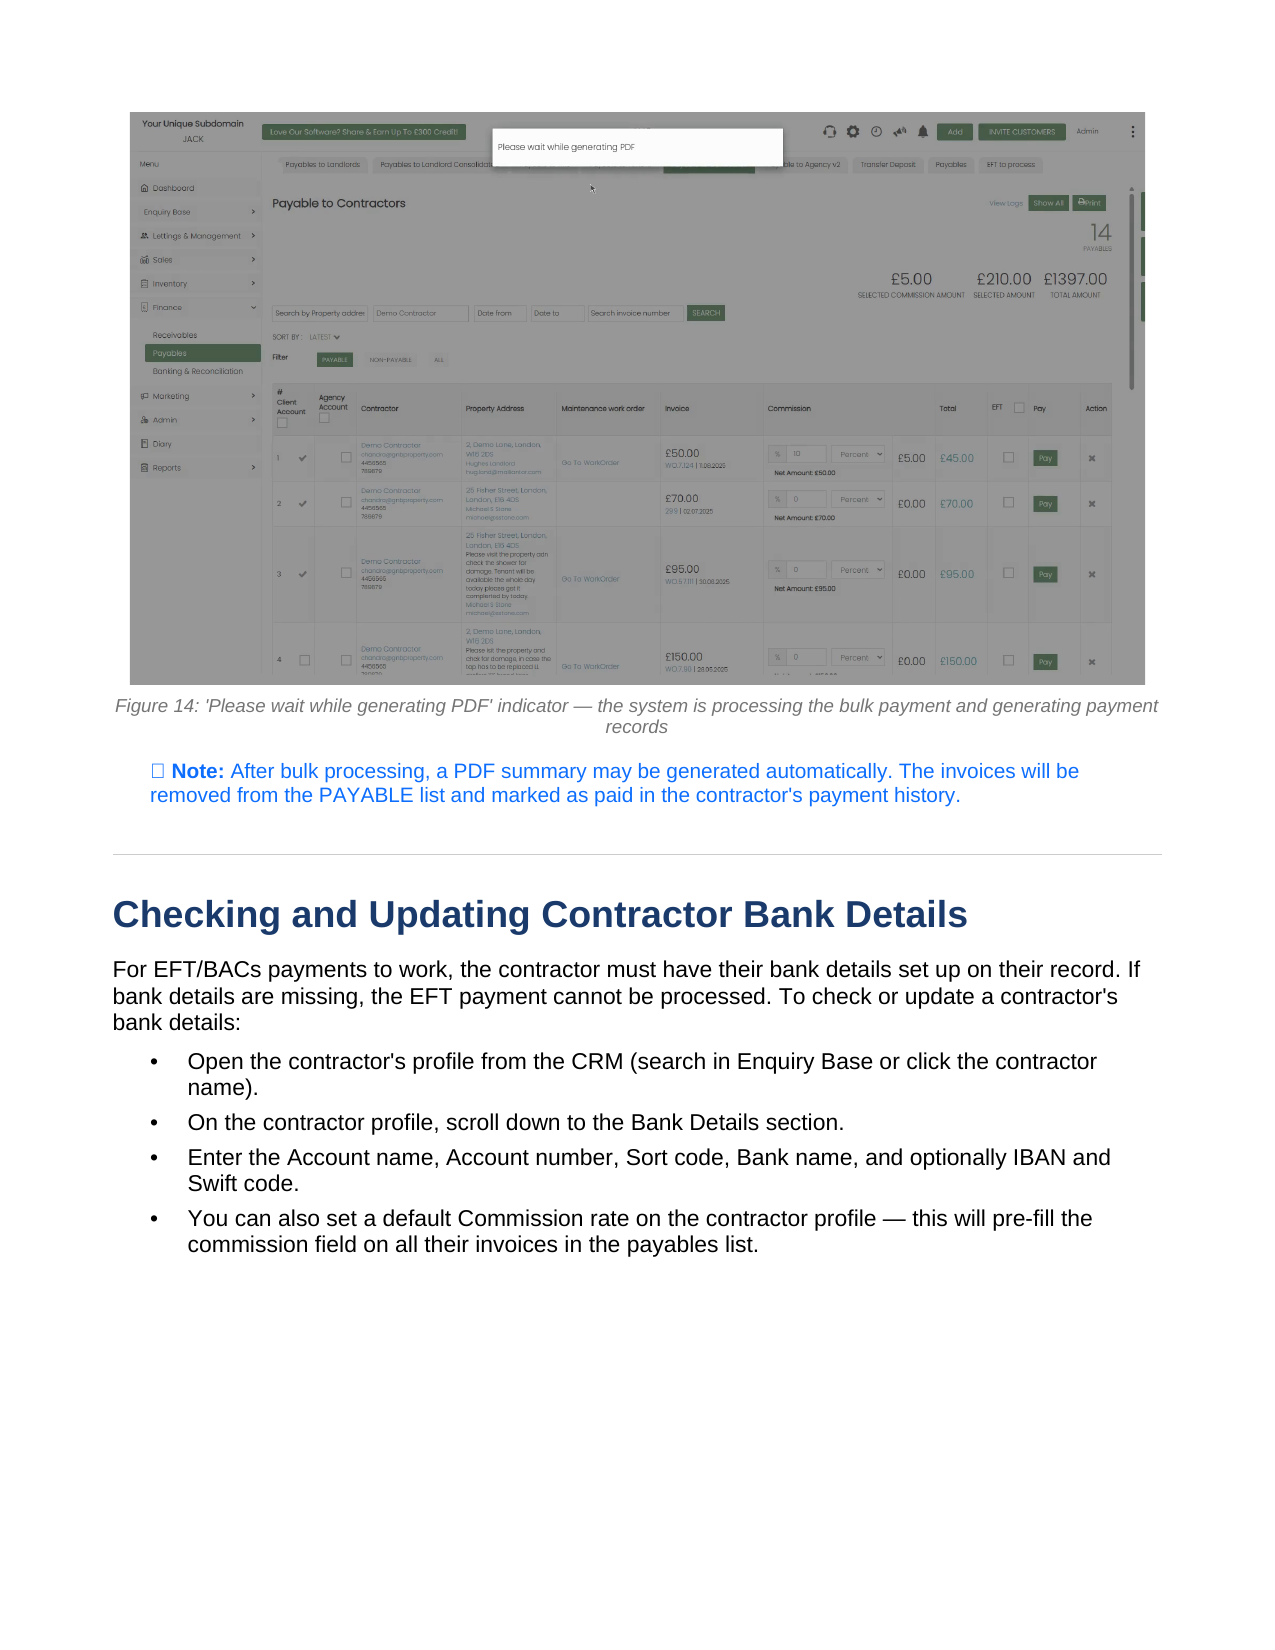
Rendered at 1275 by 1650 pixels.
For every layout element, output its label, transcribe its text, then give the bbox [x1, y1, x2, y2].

picture [129, 112, 1146, 685]
text 📌 Note: After bulk processing, a PDF summary may be generated automatically. The invoices will be removed from the PAYABLE list and marked as paid in the contractor's payment history. [150, 759, 1162, 807]
text For EFT/BACs payments to work, the contractor must have their bank details set up on their record. If bank details are missing, the EFT payment cannot be processed. To check or update a contractor's bank details: [112, 956, 1162, 1035]
list On the contractor profile, scroll down to the Bank Details section. [150, 1109, 1162, 1135]
list You can also set a default Commission rate on the contractor profile — this will pre-fill the commission field on all their invoices in the payables list. [150, 1205, 1162, 1257]
list Open the contractor's profile from the CRM (search in Enquiry Base or click the contractor name). [150, 1048, 1162, 1101]
text Figure 14: 'Please wait while generating PDF' indicator — the system is processing the bulk payment and generating payment records [112, 695, 1162, 738]
list Enter the Account name, Account number, Sort code, Bank name, and optionally IBAN and Swift code. [150, 1144, 1162, 1196]
subtitle Checking and Updating Contractor Bank Details [112, 892, 1162, 936]
